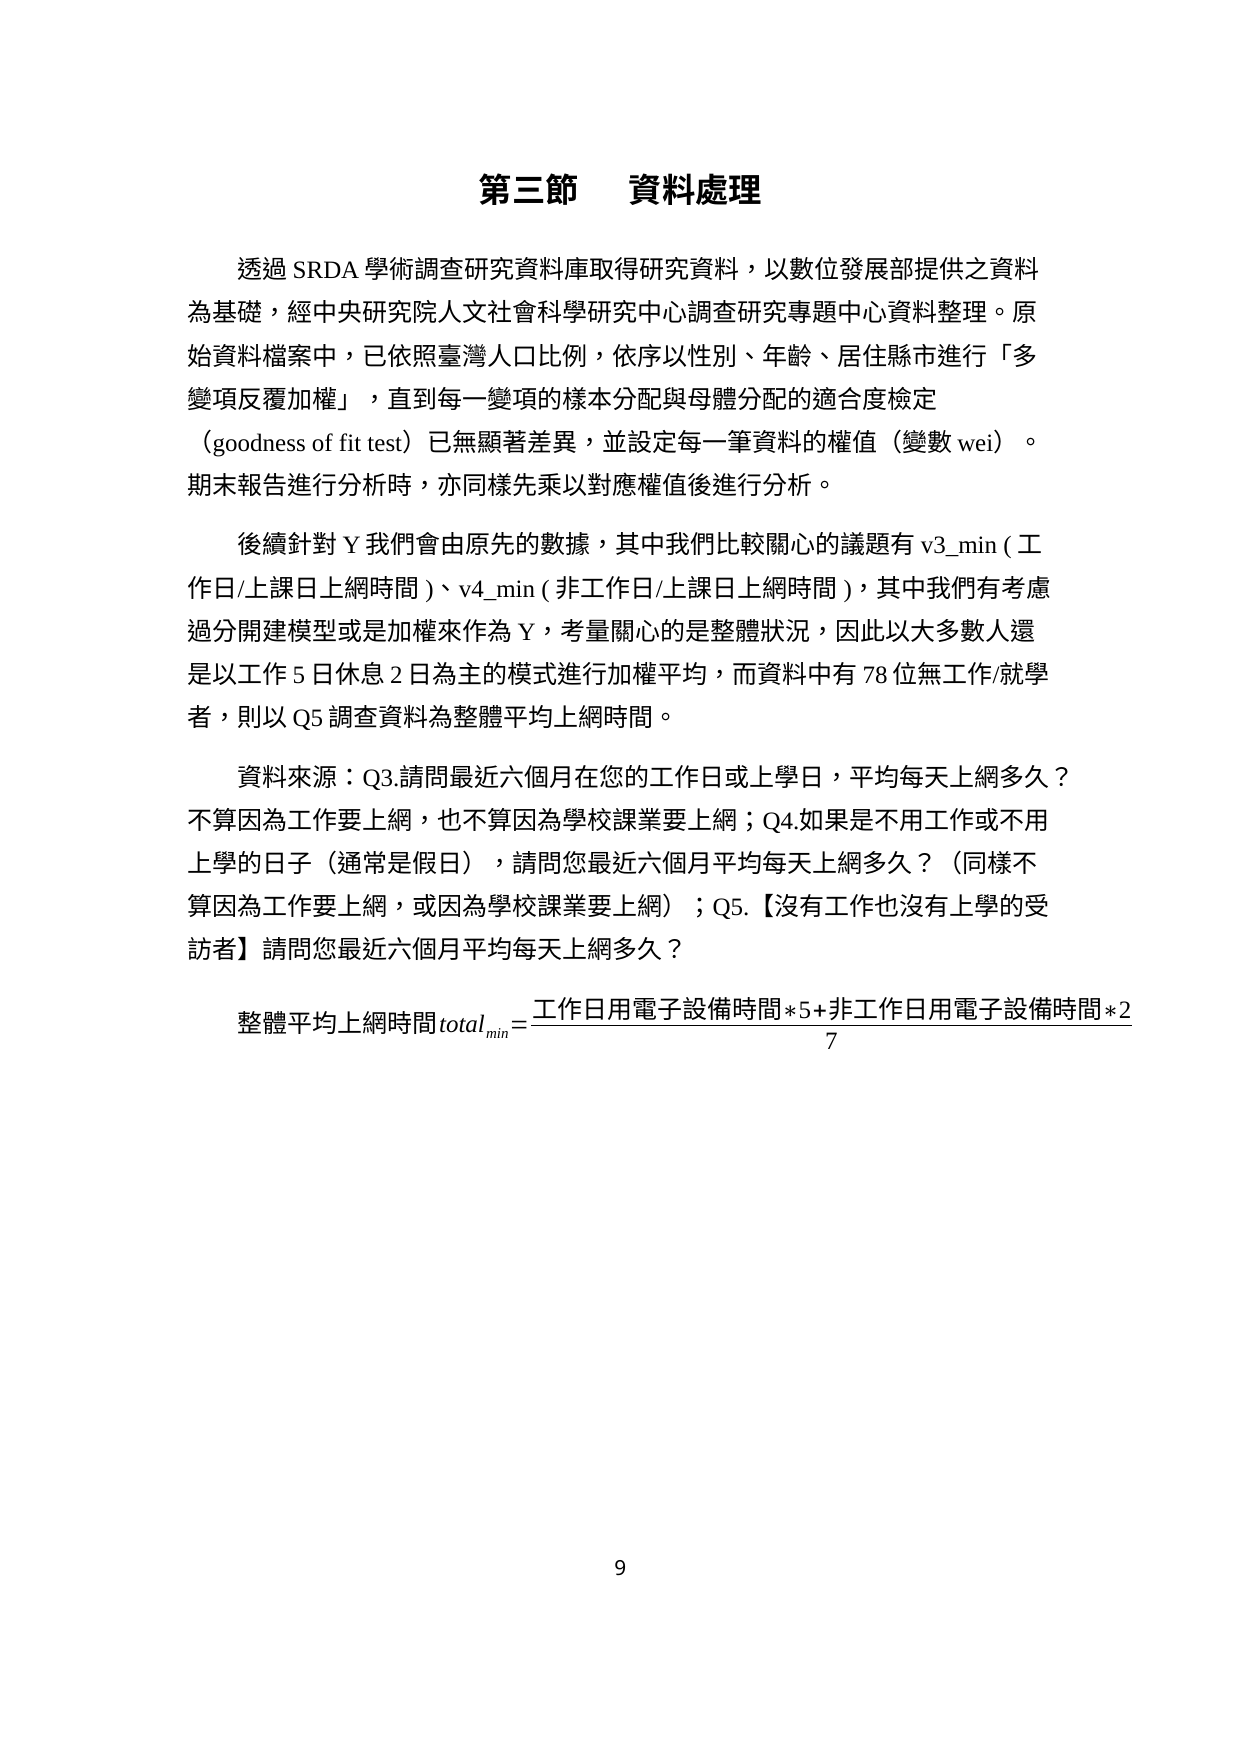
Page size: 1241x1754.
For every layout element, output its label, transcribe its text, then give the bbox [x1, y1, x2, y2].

list 資料處理 [187, 150, 1053, 225]
text 透過SRDA學術調查研究資料庫取得研究資料，以數位發展部提供之資料為基礎，經中央研究院人文社會科學研究中心調查研究專題中心資料整理。原始資料檔案中，已依照臺灣人口比例，依序以性別、年齡、居住縣市進行「多變項反覆加權」，直到每一變項的樣本分配與母體分配的適合度檢定（goodness of fit test）已無顯著差異，並設定每一筆資料的權值（變數wei）。期末報告進行分析時，亦同樣先乘以對應權值後進行分析。 [187, 249, 1053, 502]
text 資料來源：Q3.請問最近六個月在您的工作日或上學日，平均每天上網多久？不算因為工作要上網，也不算因為學校課業要上網；Q4.如果是不用工作或不用上學的日子（通常是假日），請問您最近六個月平均每天上網多久？（同樣不算因為工作要上網，或因為學校課業要上網）；Q5.【沒有工作也沒有上學的受訪者】請問您最近六個月平均每天上網多久？ [187, 756, 1053, 966]
text 後續針對Y我們會由原先的數據，其中我們比較關心的議題有v3_min ( 工作日/上課日上網時間 )、v4_min ( 非工作日/上課日上網時間 )，其中我們有考慮過分開建模型或是加權來作為Y，考量關心的是整體狀況，因此以大多數人還是以工作5日休息2日為主的模式進行加權平均，而資料中有78位無工作/就學者，則以Q5調查資料為整體平均上網時間。 [187, 524, 1053, 734]
